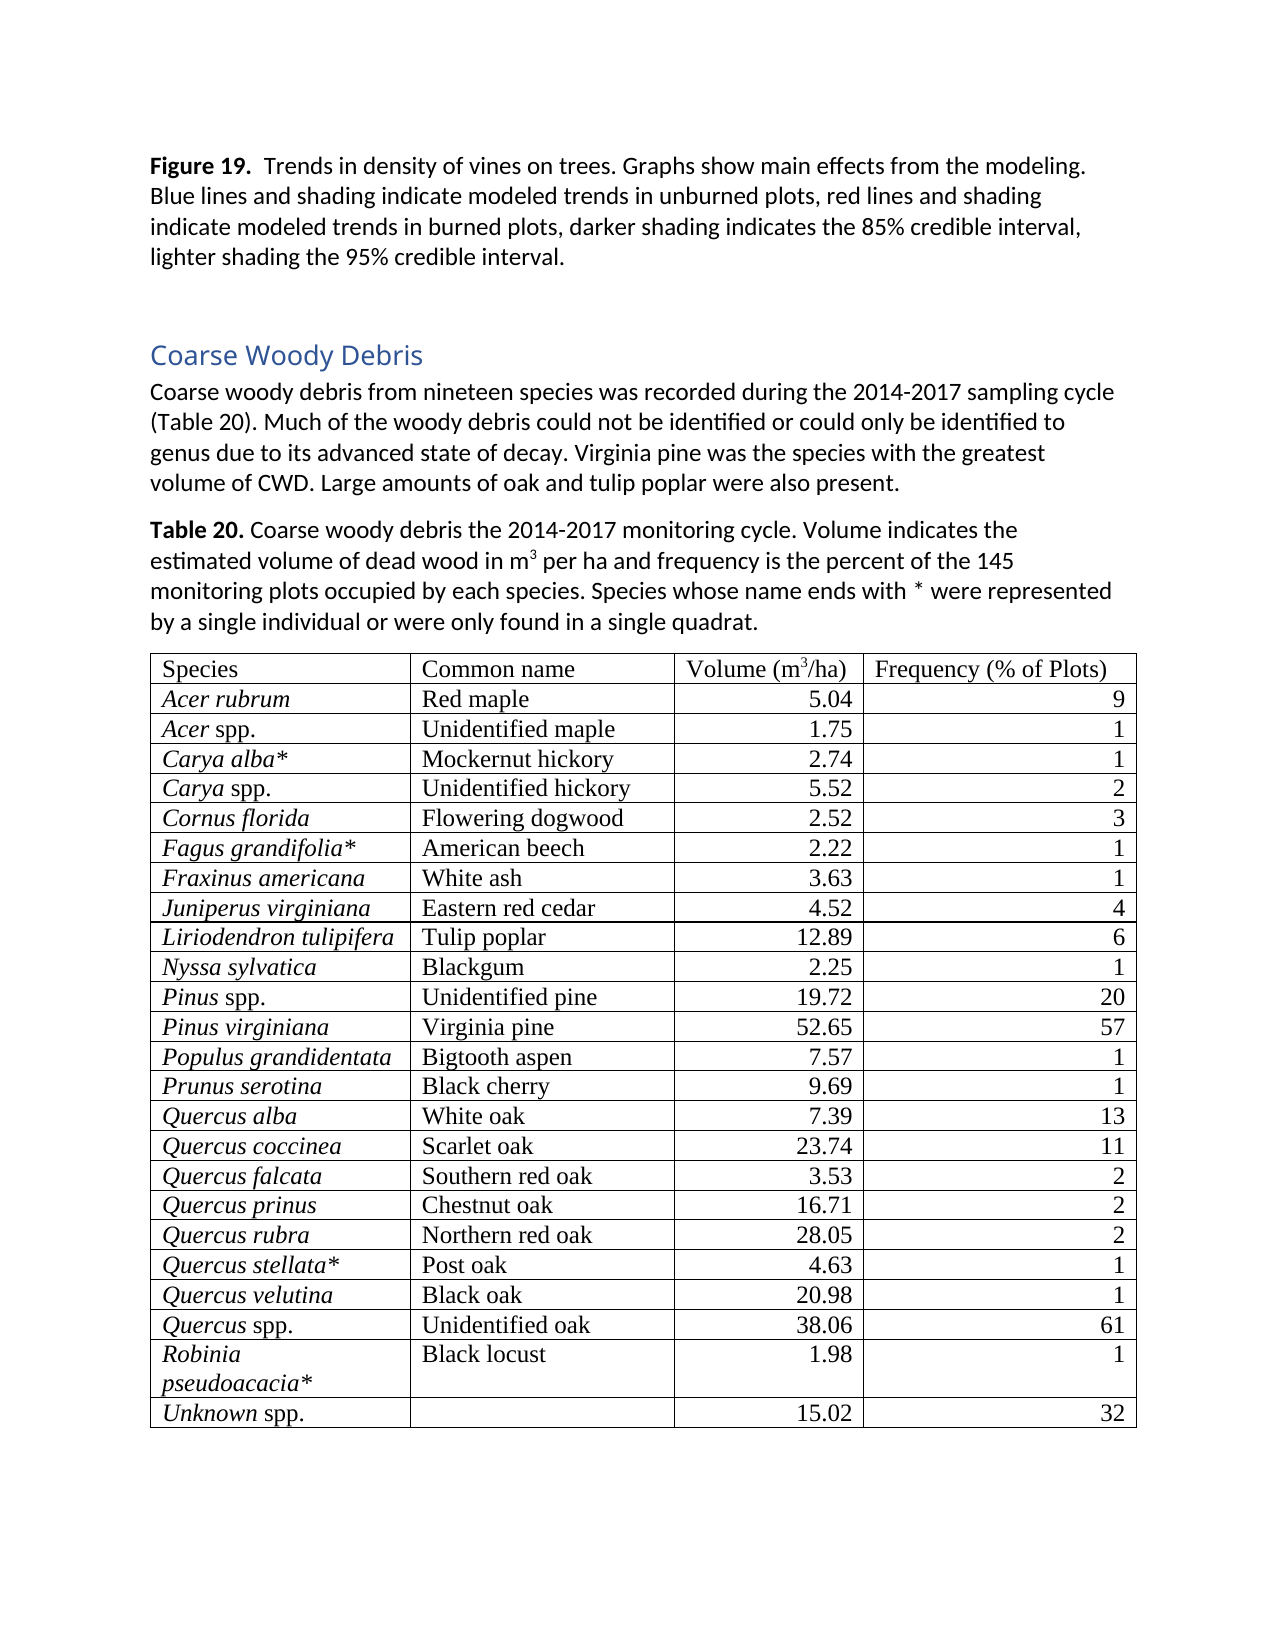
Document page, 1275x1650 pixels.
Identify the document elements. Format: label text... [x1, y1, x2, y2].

table_cell Mockernut hickory [411, 744, 674, 772]
table_header Frequency (% of Plots) [864, 654, 1136, 683]
table_cell 1 [864, 1340, 1136, 1397]
table_cell Quercus stellata* [151, 1250, 410, 1279]
table_cell Virginia pine [411, 1012, 674, 1041]
table_cell American beech [411, 833, 674, 862]
table_cell 1 [864, 1071, 1136, 1100]
table_cell 1 [864, 863, 1136, 892]
table_cell 2 [864, 774, 1136, 802]
table_cell 9.69 [675, 1071, 863, 1100]
table_cell Unidentified pine [411, 982, 674, 1011]
table_cell 2.52 [675, 803, 863, 832]
table_cell Scarlet oak [411, 1131, 674, 1160]
table_cell Quercus prinus [151, 1191, 410, 1219]
text Table 20. Coarse woody debris the 2014-2017 monitoring cycle. Volume indicates the estimated volume of dead wood in m3 per ha and frequency is the percent of the 145 monitoring plots occupied by each species. Species whose name ends with * were represented by a single individual or were only found in a single quadrat. [150, 514, 1125, 637]
table_cell 4.63 [675, 1250, 863, 1279]
table_cell Black locust [411, 1340, 674, 1397]
table_cell White ash [411, 863, 674, 892]
text Coarse woody debris from nineteen species was recorded during the 2014-2017 sampling cycle (Table 20). Much of the woody debris could not be identified or could only be identified to genus due to its advanced state of decay. Virginia pine was the species with the greatest volume of CWD. Large amounts of oak and tulip poplar were also present. [150, 376, 1125, 498]
table_cell Acer spp. [151, 714, 410, 743]
table_cell 52.65 [675, 1012, 863, 1041]
table_cell 1 [864, 1250, 1136, 1279]
table_cell 23.74 [675, 1131, 863, 1160]
table_cell 1 [864, 952, 1136, 981]
table_cell 2.25 [675, 952, 863, 981]
table_cell 15.02 [675, 1398, 863, 1427]
table_cell 7.57 [675, 1042, 863, 1070]
table_header Species [151, 654, 410, 683]
subtitle Coarse Woody Debris [150, 336, 1125, 373]
table_cell 1 [864, 744, 1136, 772]
table_cell 1 [864, 833, 1136, 862]
table_cell Prunus serotina [151, 1071, 410, 1100]
table_header Common name [411, 654, 674, 683]
table_cell 1.98 [675, 1340, 863, 1397]
table_cell Red maple [411, 684, 674, 713]
table_cell Southern red oak [411, 1161, 674, 1189]
table_cell Chestnut oak [411, 1191, 674, 1219]
table_cell 3.63 [675, 863, 863, 892]
table_cell Quercus spp. [151, 1310, 410, 1338]
table_cell Quercus coccinea [151, 1131, 410, 1160]
table_cell Liriodendron tulipifera [151, 923, 410, 951]
table_cell Carya spp. [151, 774, 410, 802]
table_cell Pinus spp. [151, 982, 410, 1011]
table_cell Unidentified hickory [411, 774, 674, 802]
table_cell Cornus florida [151, 803, 410, 832]
table_cell 13 [864, 1101, 1136, 1130]
table_cell Post oak [411, 1250, 674, 1279]
table_cell 2 [864, 1220, 1136, 1249]
table_cell Fagus grandifolia* [151, 833, 410, 862]
table_cell Flowering dogwood [411, 803, 674, 832]
table_cell 2 [864, 1191, 1136, 1219]
table_cell 5.52 [675, 774, 863, 802]
table_cell 61 [864, 1310, 1136, 1338]
table_cell Populus grandidentata [151, 1042, 410, 1070]
table_cell 20 [864, 982, 1136, 1011]
table_cell 9 [864, 684, 1136, 713]
table_cell 32 [864, 1398, 1136, 1427]
table_cell 38.06 [675, 1310, 863, 1338]
table_cell 57 [864, 1012, 1136, 1041]
table_cell 2 [864, 1161, 1136, 1189]
table_cell 7.39 [675, 1101, 863, 1130]
table_cell Quercus falcata [151, 1161, 410, 1189]
table_cell 4.52 [675, 893, 863, 921]
table_cell Acer rubrum [151, 684, 410, 713]
table_cell 4 [864, 893, 1136, 921]
table_cell Black cherry [411, 1071, 674, 1100]
table_cell 3 [864, 803, 1136, 832]
table_cell 1.75 [675, 714, 863, 743]
table_cell 1 [864, 714, 1136, 743]
table_cell 19.72 [675, 982, 863, 1011]
table_cell Unknown spp. [151, 1398, 410, 1427]
table_cell 16.71 [675, 1191, 863, 1219]
table_cell Unidentified maple [411, 714, 674, 743]
text Figure 19. Trends in density of vines on trees. Graphs show main effects from the modeling. Blue lines and shading indicate modeled trends in unburned plots, red lines and shading indicate modeled trends in burned plots, darker shading indicates the 85% credible interval, lighter shading the 95% credible interval. [150, 150, 1125, 272]
table_cell Quercus velutina [151, 1280, 410, 1309]
table_header Volume (m3/ha) [675, 654, 863, 683]
table_cell Quercus rubra [151, 1220, 410, 1249]
table_cell 20.98 [675, 1280, 863, 1309]
table_cell Pinus virginiana [151, 1012, 410, 1041]
table_cell Carya alba* [151, 744, 410, 772]
table_cell 11 [864, 1131, 1136, 1160]
table_cell 28.05 [675, 1220, 863, 1249]
table_cell [411, 1398, 674, 1427]
table_cell 2.74 [675, 744, 863, 772]
table_cell Blackgum [411, 952, 674, 981]
table_cell Quercus alba [151, 1101, 410, 1130]
table_cell 6 [864, 923, 1136, 951]
table_cell Black oak [411, 1280, 674, 1309]
table_cell Tulip poplar [411, 923, 674, 951]
table_cell 1 [864, 1042, 1136, 1070]
table_cell Nyssa sylvatica [151, 952, 410, 981]
table_cell Northern red oak [411, 1220, 674, 1249]
table_cell 3.53 [675, 1161, 863, 1189]
table_cell Robinia pseudoacacia* [151, 1340, 410, 1397]
table_cell 2.22 [675, 833, 863, 862]
table_cell 5.04 [675, 684, 863, 713]
table_cell Fraxinus americana [151, 863, 410, 892]
table_cell Bigtooth aspen [411, 1042, 674, 1070]
table_cell White oak [411, 1101, 674, 1130]
table_cell Eastern red cedar [411, 893, 674, 921]
table_cell 1 [864, 1280, 1136, 1309]
table_cell Unidentified oak [411, 1310, 674, 1338]
table_cell Juniperus virginiana [151, 893, 410, 921]
table_cell 12.89 [675, 923, 863, 951]
